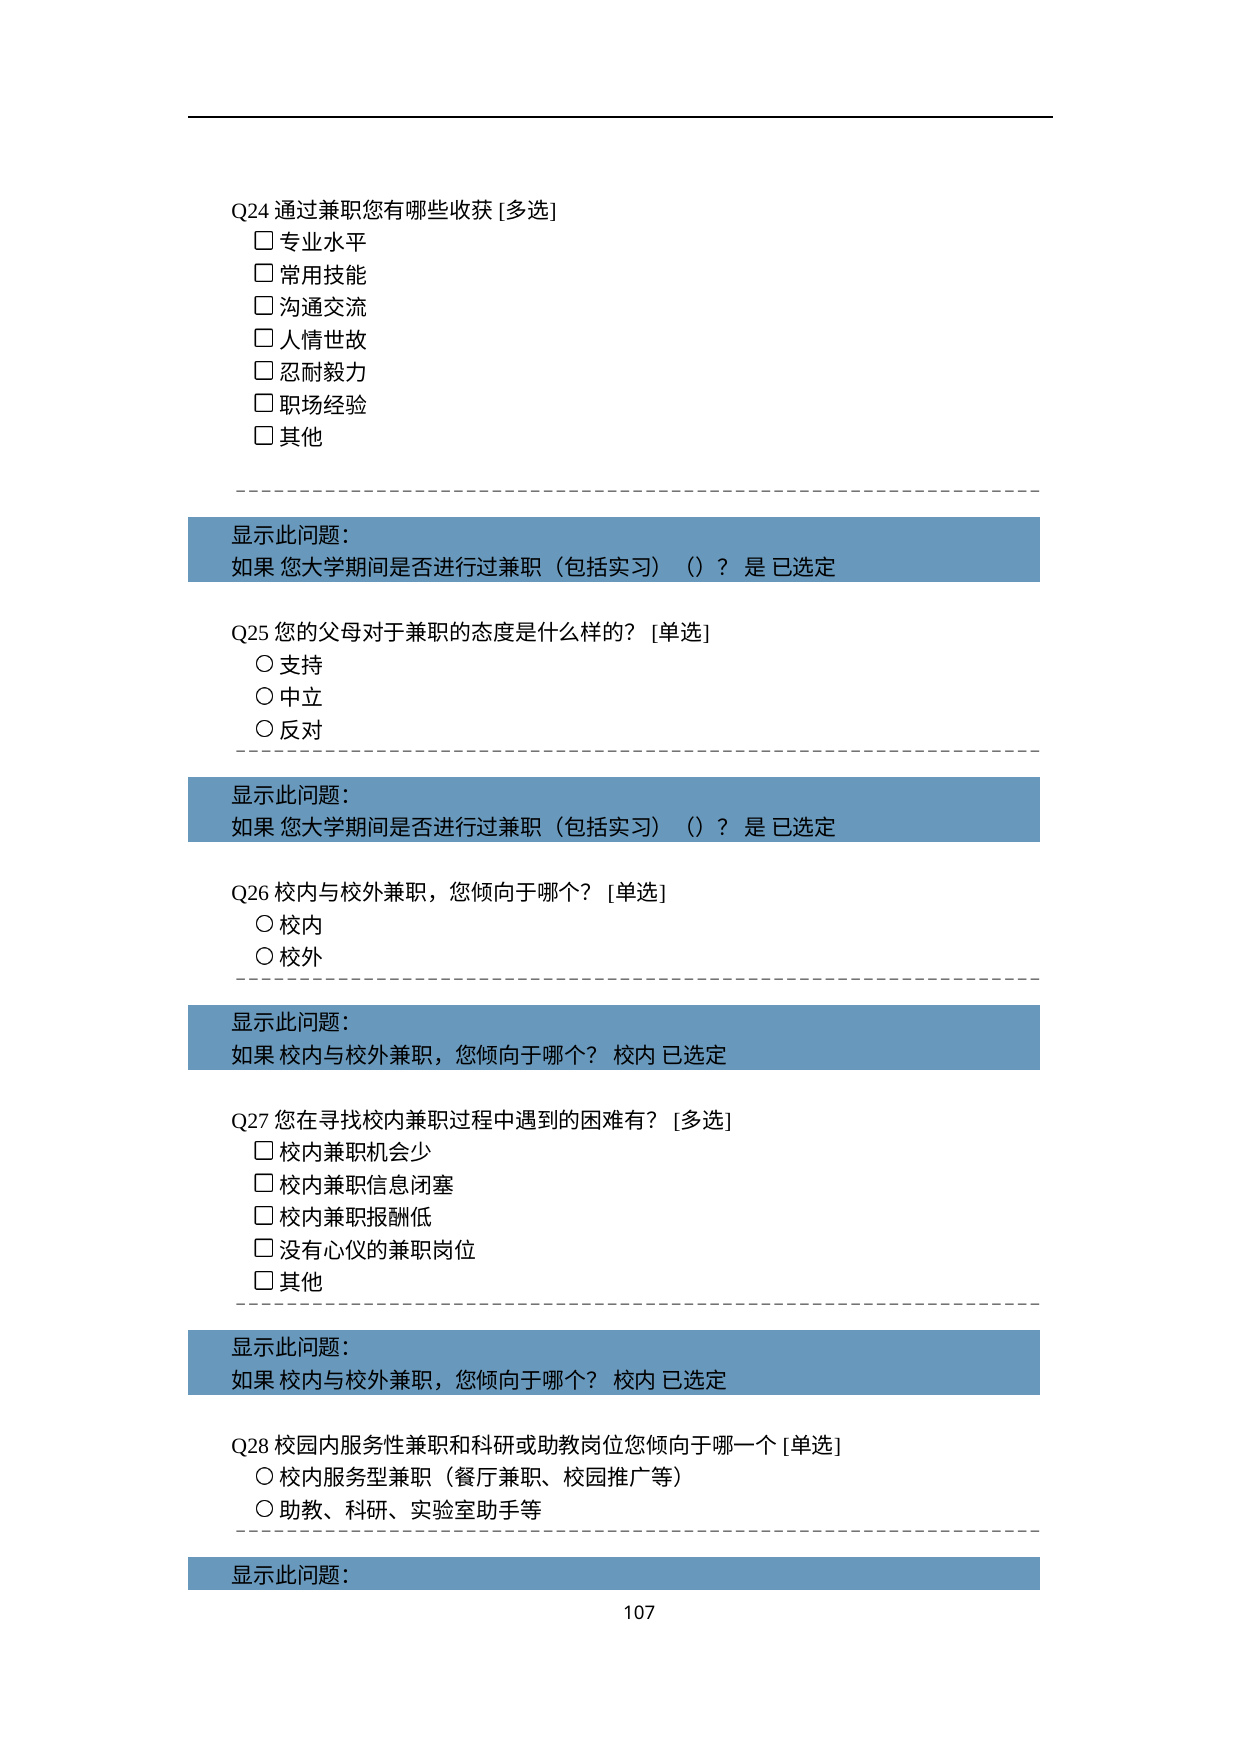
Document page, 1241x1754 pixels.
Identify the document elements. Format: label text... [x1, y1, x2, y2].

picture [253, 294, 274, 316]
text 沟通交流 [187, 290, 1053, 322]
picture [253, 262, 274, 283]
picture [253, 684, 274, 706]
table_header ‾ ‾ ‾ ‾ ‾ ‾ ‾ ‾ ‾ ‾ ‾ ‾ ‾ ‾ ‾ ‾ ‾ ‾ ‾ ‾ ‾ ‾ ‾ ‾ ‾ ‾ ‾ ‾ ‾ ‾ ‾ ‾ ‾ ‾ ‾ ‾ ‾ ‾ ‾ ‾ ‾ ‾ ‾ ‾ ‾ ‾ ‾ ‾ ‾ ‾ ‾ ‾ ‾ ‾ ‾ ‾ ‾ ‾ ‾ ‾ ‾ ‾ ‾ [188, 1525, 1040, 1557]
picture [253, 359, 274, 381]
text 校内兼职信息闭塞 [187, 1167, 1053, 1200]
picture [253, 392, 274, 413]
picture [253, 717, 274, 738]
text 校内服务型兼职（餐厅兼职、校园推广等） [187, 1460, 1053, 1492]
picture [253, 652, 274, 673]
text 没有心仪的兼职岗位 [187, 1232, 1053, 1265]
text Q24 通过兼职您有哪些收获 [多选] [187, 192, 1053, 225]
picture [253, 944, 274, 966]
picture [253, 1269, 274, 1291]
text 其他 [187, 1265, 1053, 1297]
picture [253, 1172, 274, 1193]
text Q27 您在寻找校内兼职过程中遇到的困难有？ [多选] [187, 1102, 1053, 1135]
text Q26 校内与校外兼职，您倾向于哪个？ [单选] [187, 875, 1053, 907]
text 其他 [187, 420, 1053, 452]
text 人情世故 [187, 322, 1053, 355]
picture [253, 1139, 274, 1161]
text 校内兼职机会少 [187, 1135, 1053, 1167]
text 校内兼职报酬低 [187, 1200, 1053, 1232]
table_cell 显示此问题： 如果 校内与校外兼职，您倾向于哪个？ 校内 已选定 [188, 1005, 1040, 1070]
picture [253, 1204, 274, 1226]
table_cell 显示此问题： 如果 您大学期间是否进行过兼职（包括实习）（）？ 是 已选定 [188, 517, 1040, 582]
picture [253, 1237, 274, 1258]
text 支持 [187, 647, 1053, 680]
table_header ‾ ‾ ‾ ‾ ‾ ‾ ‾ ‾ ‾ ‾ ‾ ‾ ‾ ‾ ‾ ‾ ‾ ‾ ‾ ‾ ‾ ‾ ‾ ‾ ‾ ‾ ‾ ‾ ‾ ‾ ‾ ‾ ‾ ‾ ‾ ‾ ‾ ‾ ‾ ‾ ‾ ‾ ‾ ‾ ‾ ‾ ‾ ‾ ‾ ‾ ‾ ‾ ‾ ‾ ‾ ‾ ‾ ‾ ‾ ‾ ‾ ‾ ‾ [188, 745, 1040, 777]
text 忍耐毅力 [187, 355, 1053, 387]
picture [253, 1497, 274, 1518]
picture [253, 1464, 274, 1486]
text 常用技能 [187, 257, 1053, 290]
text 助教、科研、实验室助手等 [187, 1492, 1053, 1525]
table_cell 显示此问题： 如果 您大学期间是否进行过兼职（包括实习）（）？ 是 已选定 [188, 777, 1040, 842]
text 中立 [187, 680, 1053, 712]
text 反对 [187, 712, 1053, 745]
table_cell 显示此问题： 如果 校内与校外兼职，您倾向于哪个？ 校内 已选定 [188, 1330, 1040, 1395]
table_header ‾ ‾ ‾ ‾ ‾ ‾ ‾ ‾ ‾ ‾ ‾ ‾ ‾ ‾ ‾ ‾ ‾ ‾ ‾ ‾ ‾ ‾ ‾ ‾ ‾ ‾ ‾ ‾ ‾ ‾ ‾ ‾ ‾ ‾ ‾ ‾ ‾ ‾ ‾ ‾ ‾ ‾ ‾ ‾ ‾ ‾ ‾ ‾ ‾ ‾ ‾ ‾ ‾ ‾ ‾ ‾ ‾ ‾ ‾ ‾ ‾ ‾ ‾ [188, 485, 1040, 517]
table_header ‾ ‾ ‾ ‾ ‾ ‾ ‾ ‾ ‾ ‾ ‾ ‾ ‾ ‾ ‾ ‾ ‾ ‾ ‾ ‾ ‾ ‾ ‾ ‾ ‾ ‾ ‾ ‾ ‾ ‾ ‾ ‾ ‾ ‾ ‾ ‾ ‾ ‾ ‾ ‾ ‾ ‾ ‾ ‾ ‾ ‾ ‾ ‾ ‾ ‾ ‾ ‾ ‾ ‾ ‾ ‾ ‾ ‾ ‾ ‾ ‾ ‾ ‾ [188, 1297, 1040, 1330]
picture [253, 912, 274, 933]
text Q25 您的父母对于兼职的态度是什么样的？ [单选] [187, 615, 1053, 647]
text 专业水平 [187, 225, 1053, 257]
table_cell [188, 1557, 1040, 1590]
table_header ‾ ‾ ‾ ‾ ‾ ‾ ‾ ‾ ‾ ‾ ‾ ‾ ‾ ‾ ‾ ‾ ‾ ‾ ‾ ‾ ‾ ‾ ‾ ‾ ‾ ‾ ‾ ‾ ‾ ‾ ‾ ‾ ‾ ‾ ‾ ‾ ‾ ‾ ‾ ‾ ‾ ‾ ‾ ‾ ‾ ‾ ‾ ‾ ‾ ‾ ‾ ‾ ‾ ‾ ‾ ‾ ‾ ‾ ‾ ‾ ‾ ‾ ‾ [188, 972, 1040, 1005]
picture [253, 424, 274, 446]
picture [253, 327, 274, 348]
text Q28 校园内服务性兼职和科研或助教岗位您倾向于哪一个 [单选] [187, 1427, 1053, 1460]
text 校内 [187, 907, 1053, 940]
text 校外 [187, 940, 1053, 972]
text 职场经验 [187, 387, 1053, 420]
picture [253, 229, 274, 251]
